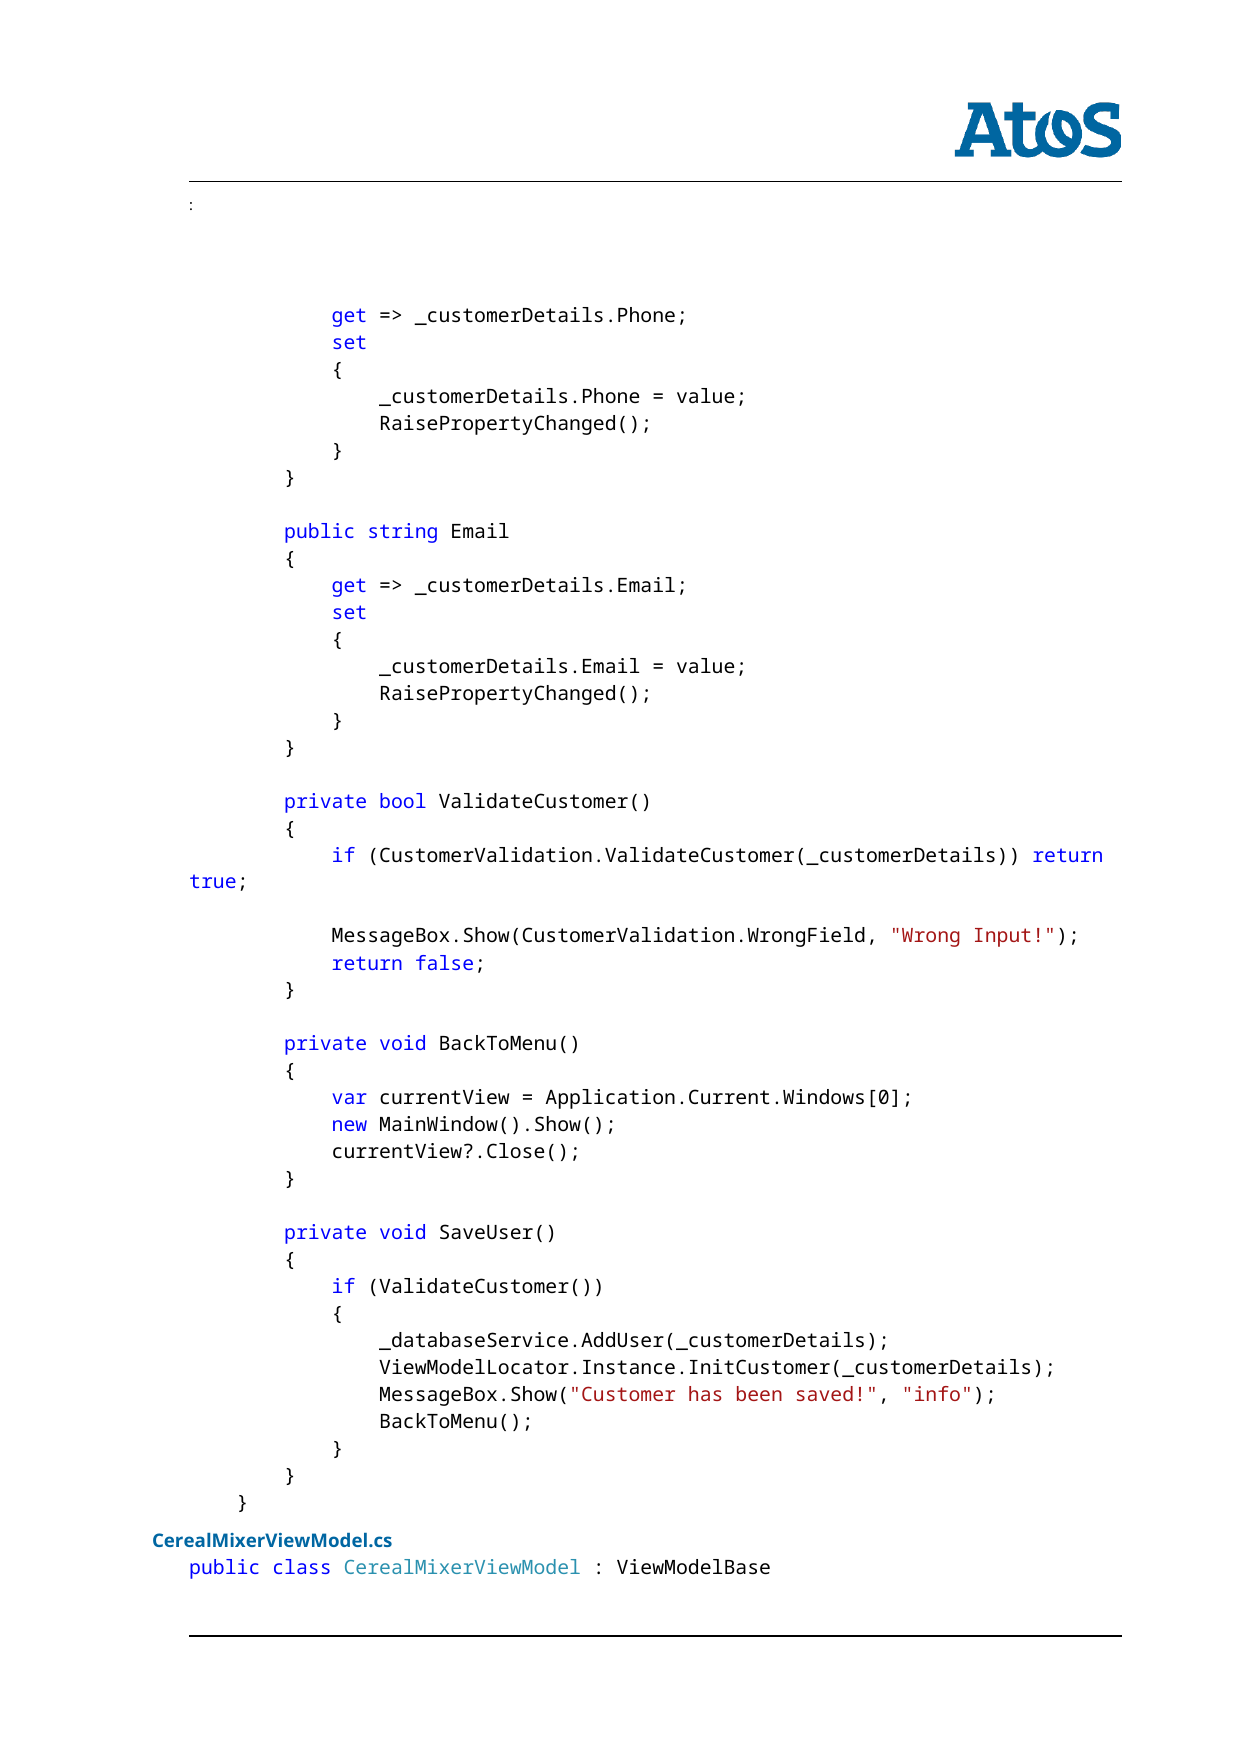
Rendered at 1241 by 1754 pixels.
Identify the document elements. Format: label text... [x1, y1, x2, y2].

text } [189, 1434, 1122, 1461]
text } [189, 976, 1122, 1003]
text private bool ValidateCustomer() [189, 787, 1122, 814]
text public class CerealMixerViewModel : ViewModelBase [189, 1553, 1122, 1580]
text { [189, 355, 1122, 382]
subtitle CerealMixerViewModel.cs [152, 1528, 1122, 1553]
text _databaseService.AddUser(_customerDetails); [189, 1326, 1122, 1353]
text } [189, 706, 1122, 733]
text } [189, 733, 1122, 760]
text set [189, 328, 1122, 355]
text BackToMenu(); [189, 1407, 1122, 1434]
text RaisePropertyChanged(); [189, 409, 1122, 436]
text { [189, 625, 1122, 652]
text } [189, 436, 1122, 463]
text } [189, 1488, 1122, 1515]
text var currentView = Application.Current.Windows[0]; [189, 1084, 1122, 1111]
text _customerDetails.Email = value; [189, 652, 1122, 679]
text currentView?.Close(); [189, 1138, 1122, 1164]
text { [189, 1057, 1122, 1084]
text private void BackToMenu() [189, 1030, 1122, 1057]
text { [189, 814, 1122, 841]
text set [189, 598, 1122, 625]
text ViewModelLocator.Instance.InitCustomer(_customerDetails); [189, 1353, 1122, 1380]
text get => _customerDetails.Email; [189, 571, 1122, 598]
text } [189, 463, 1122, 490]
text _customerDetails.Phone = value; [189, 382, 1122, 409]
text { [189, 544, 1122, 571]
picture [952, 100, 1121, 157]
text new MainWindow().Show(); [189, 1111, 1122, 1138]
text if (ValidateCustomer()) [189, 1272, 1122, 1299]
text get => _customerDetails.Phone; [189, 301, 1122, 328]
text private void SaveUser() [189, 1218, 1122, 1246]
text { [189, 1299, 1122, 1326]
text if (CustomerValidation.ValidateCustomer(_customerDetails)) return true; [189, 841, 1122, 895]
text MessageBox.Show(CustomerValidation.WrongField, "Wrong Input!"); [189, 922, 1122, 949]
text public string Email [189, 517, 1122, 544]
text } [189, 1461, 1122, 1488]
text MessageBox.Show("Customer has been saved!", "info"); [189, 1380, 1122, 1407]
text RaisePropertyChanged(); [189, 679, 1122, 706]
text { [189, 1246, 1122, 1272]
text return false; [189, 949, 1122, 976]
text } [189, 1164, 1122, 1192]
